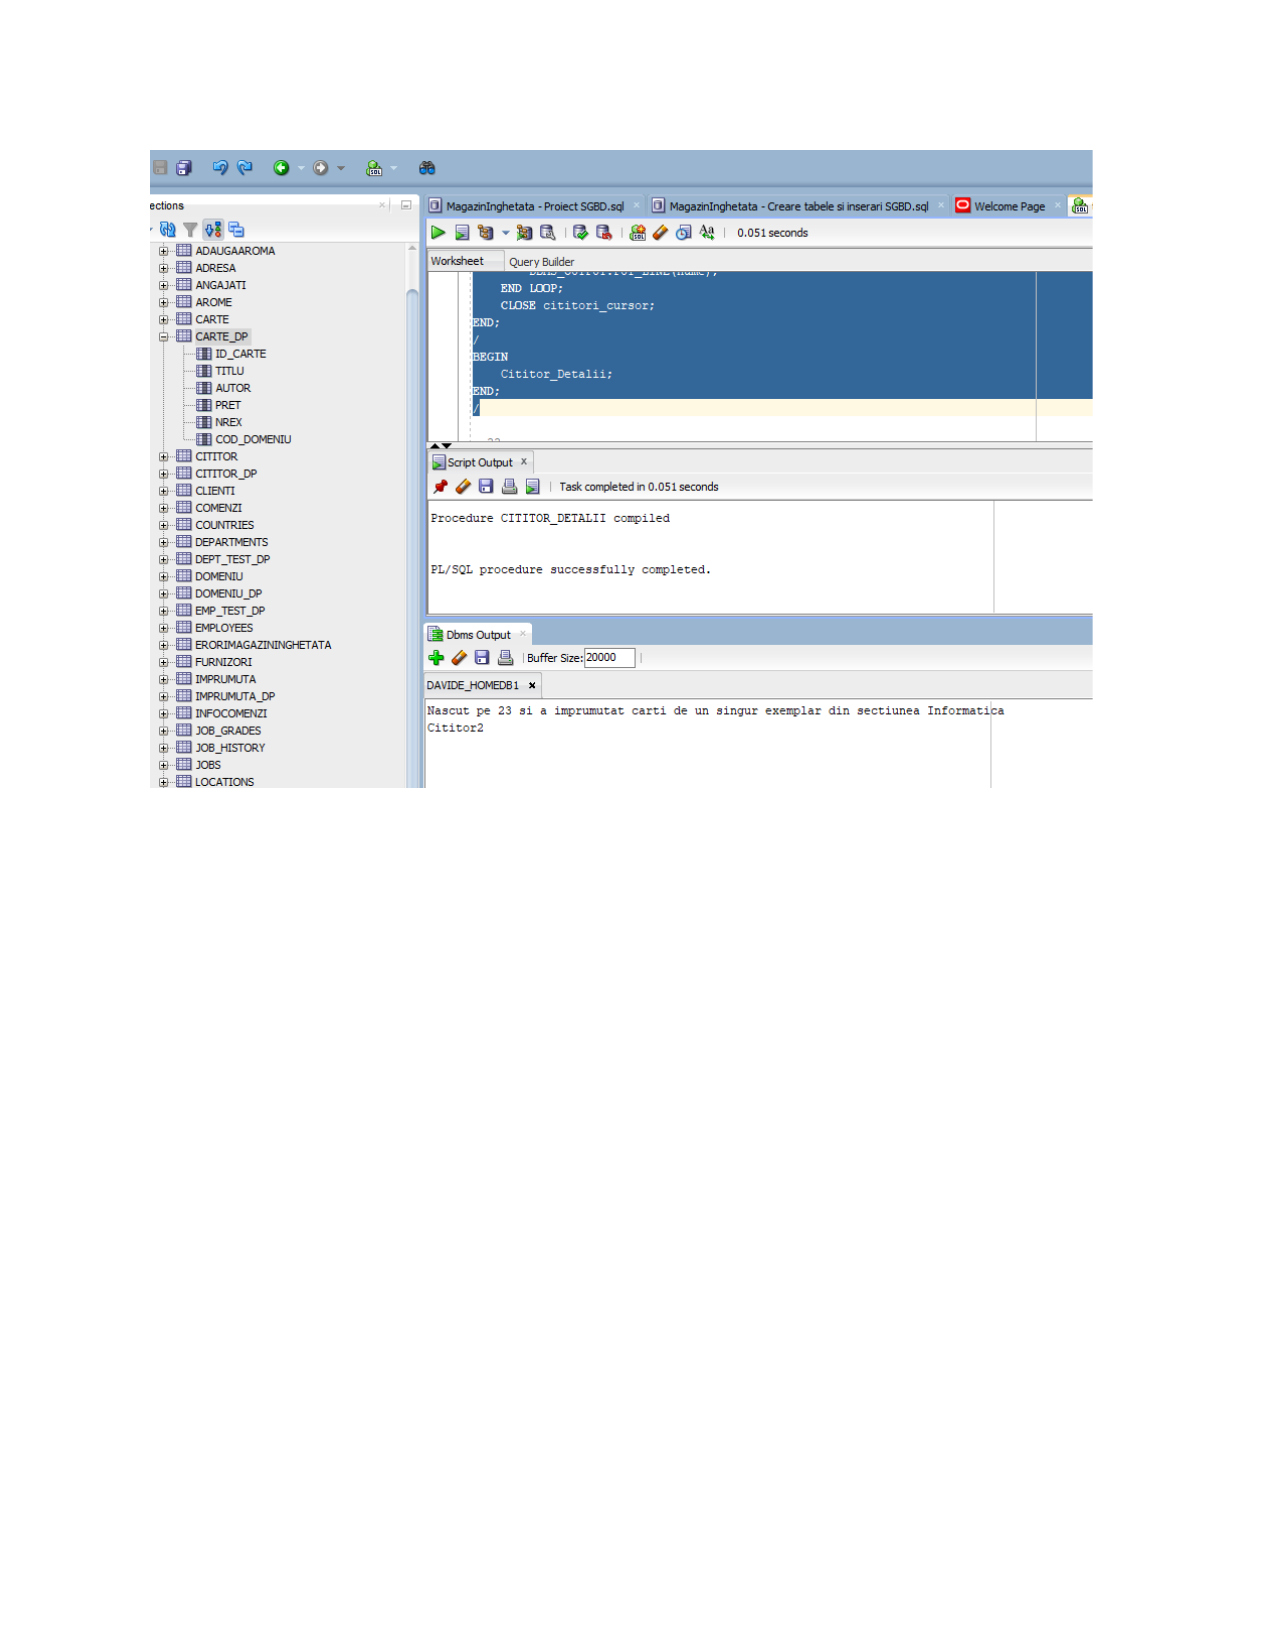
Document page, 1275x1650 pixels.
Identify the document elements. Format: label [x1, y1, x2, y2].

picture [150, 150, 1093, 788]
